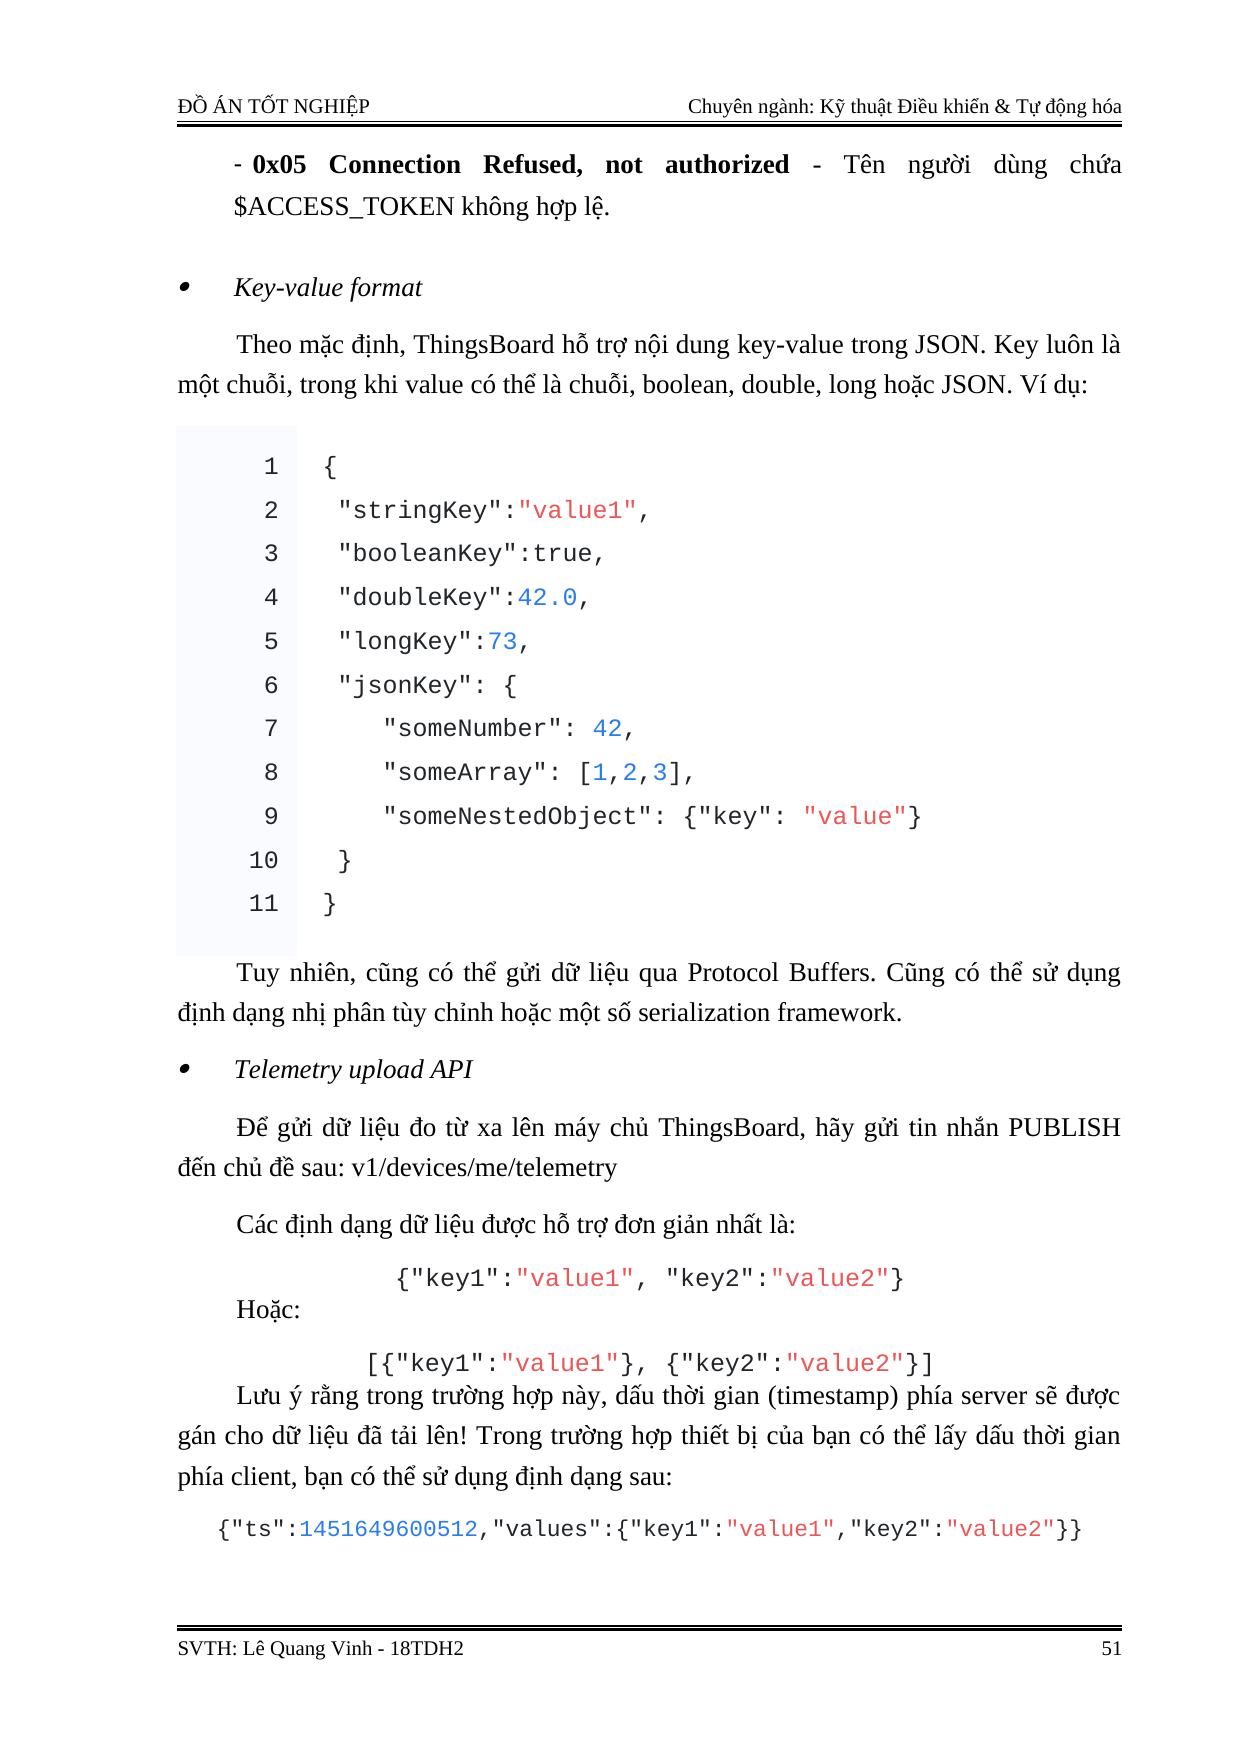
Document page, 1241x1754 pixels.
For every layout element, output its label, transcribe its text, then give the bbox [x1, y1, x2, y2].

text Lưu ý rằng trong trường hợp này, dấu thời gian (timestamp) phía server sẽ được gán cho dữ liệu đã tải lên! Trong trường hợp thiết bị của bạn có thể lấy dấu thời gian phía client, bạn có thể sử dụng định dạng sau: [177, 1379, 1122, 1491]
table_header { "stringKey":"value1", "booleanKey":true, "doubleKey":42.0, "longKey":73, "jsonKey": { "someNumber": 42, "someArray": [1,2,3], "someNestedObject": {"key": "value"} } } [298, 426, 1240, 956]
text Tuy nhiên, cũng có thể gửi dữ liệu qua Protocol Buffers. Cũng có thể sử dụng định dạng nhị phân tùy chỉnh hoặc một số serialization framework. [177, 956, 1122, 1027]
text Các định dạng dữ liệu được hỗ trợ đơn giản nhất là: [177, 1208, 1122, 1239]
table_header 1 2 3 4 5 6 7 8 9 10 11 [176, 426, 297, 956]
text {"key1":"value1", "key2":"value2"} [177, 1265, 1122, 1294]
text [{"key1":"value1"}, {"key2":"value2"}] [177, 1351, 1122, 1379]
text {"ts":1451649600512,"values":{"key1":"value1","key2":"value2"}} [177, 1517, 1122, 1543]
list Telemetry upload API [177, 1053, 1122, 1085]
list 0x05 Connection Refused, not authorized - Tên người dùng chứa $ACCESS_TOKEN không hợp lệ. [233, 148, 1122, 221]
text Theo mặc định, ThingsBoard hỗ trợ nội dung key-value trong JSON. Key luôn là một chuỗi, trong khi value có thể là chuỗi, boolean, double, long hoặc JSON. Ví dụ: [177, 328, 1122, 400]
text Hoặc: [177, 1294, 1122, 1325]
text Để gửi dữ liệu đo từ xa lên máy chủ ThingsBoard, hãy gửi tin nhắn PUBLISH đến chủ đề sau: v1/devices/me/telemetry [177, 1111, 1122, 1182]
list Key-value format [177, 271, 1122, 302]
